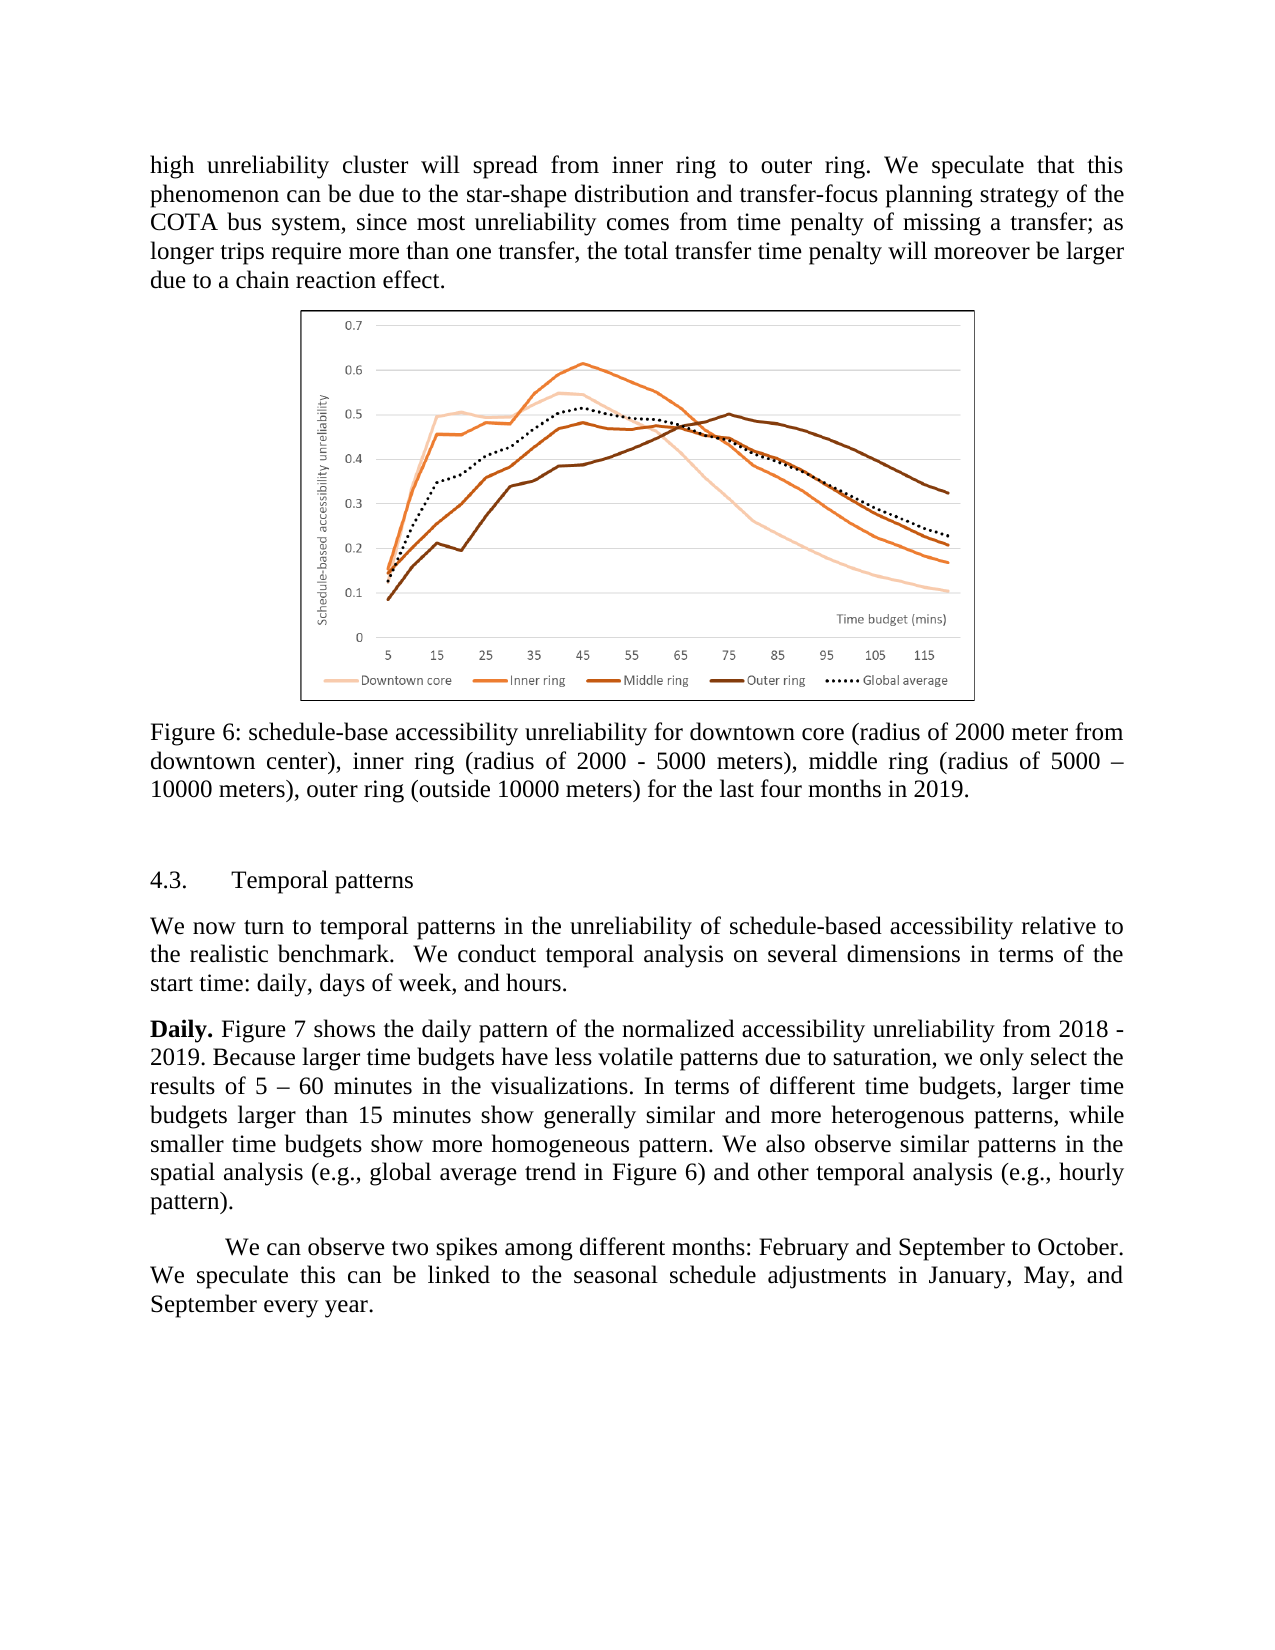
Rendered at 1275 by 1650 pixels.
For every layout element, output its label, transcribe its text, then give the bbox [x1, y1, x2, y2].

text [150, 150, 1125, 294]
picture [300, 310, 975, 701]
text Daily. Figure 7 shows the daily pattern of the normalized accessibility unreliability from 2018 - 2019. Because larger time budgets have less volatile patterns due to saturation, we only select the results of 5 – 60 minutes in the visualizations. In terms of different time budgets, larger time budgets larger than 15 minutes show generally similar and more heterogenous patterns, while smaller time budgets show more homogeneous pattern. We also observe similar patterns in the spatial analysis (e.g., global average trend in Figure 6) and other temporal analysis (e.g., hourly pattern). [150, 1014, 1125, 1215]
text We now turn to temporal patterns in the unreliability of schedule-based accessibility relative to the realistic benchmark. We conduct temporal analysis on several dimensions in terms of the start time: daily, days of week, and hours. [150, 911, 1125, 997]
list Temporal patterns [150, 865, 1125, 894]
text Figure 6: schedule-base accessibility unreliability for downtown core (radius of 2000 meter from downtown center), inner ring (radius of 2000 - 5000 meters), middle ring (radius of 5000 – 10000 meters), outer ring (outside 10000 meters) for the last four months in 2019. [150, 717, 1125, 803]
text We can observe two spikes among different months: February and September to October. We speculate this can be linked to the seasonal schedule adjustments in January, May, and September every year. [150, 1232, 1125, 1318]
